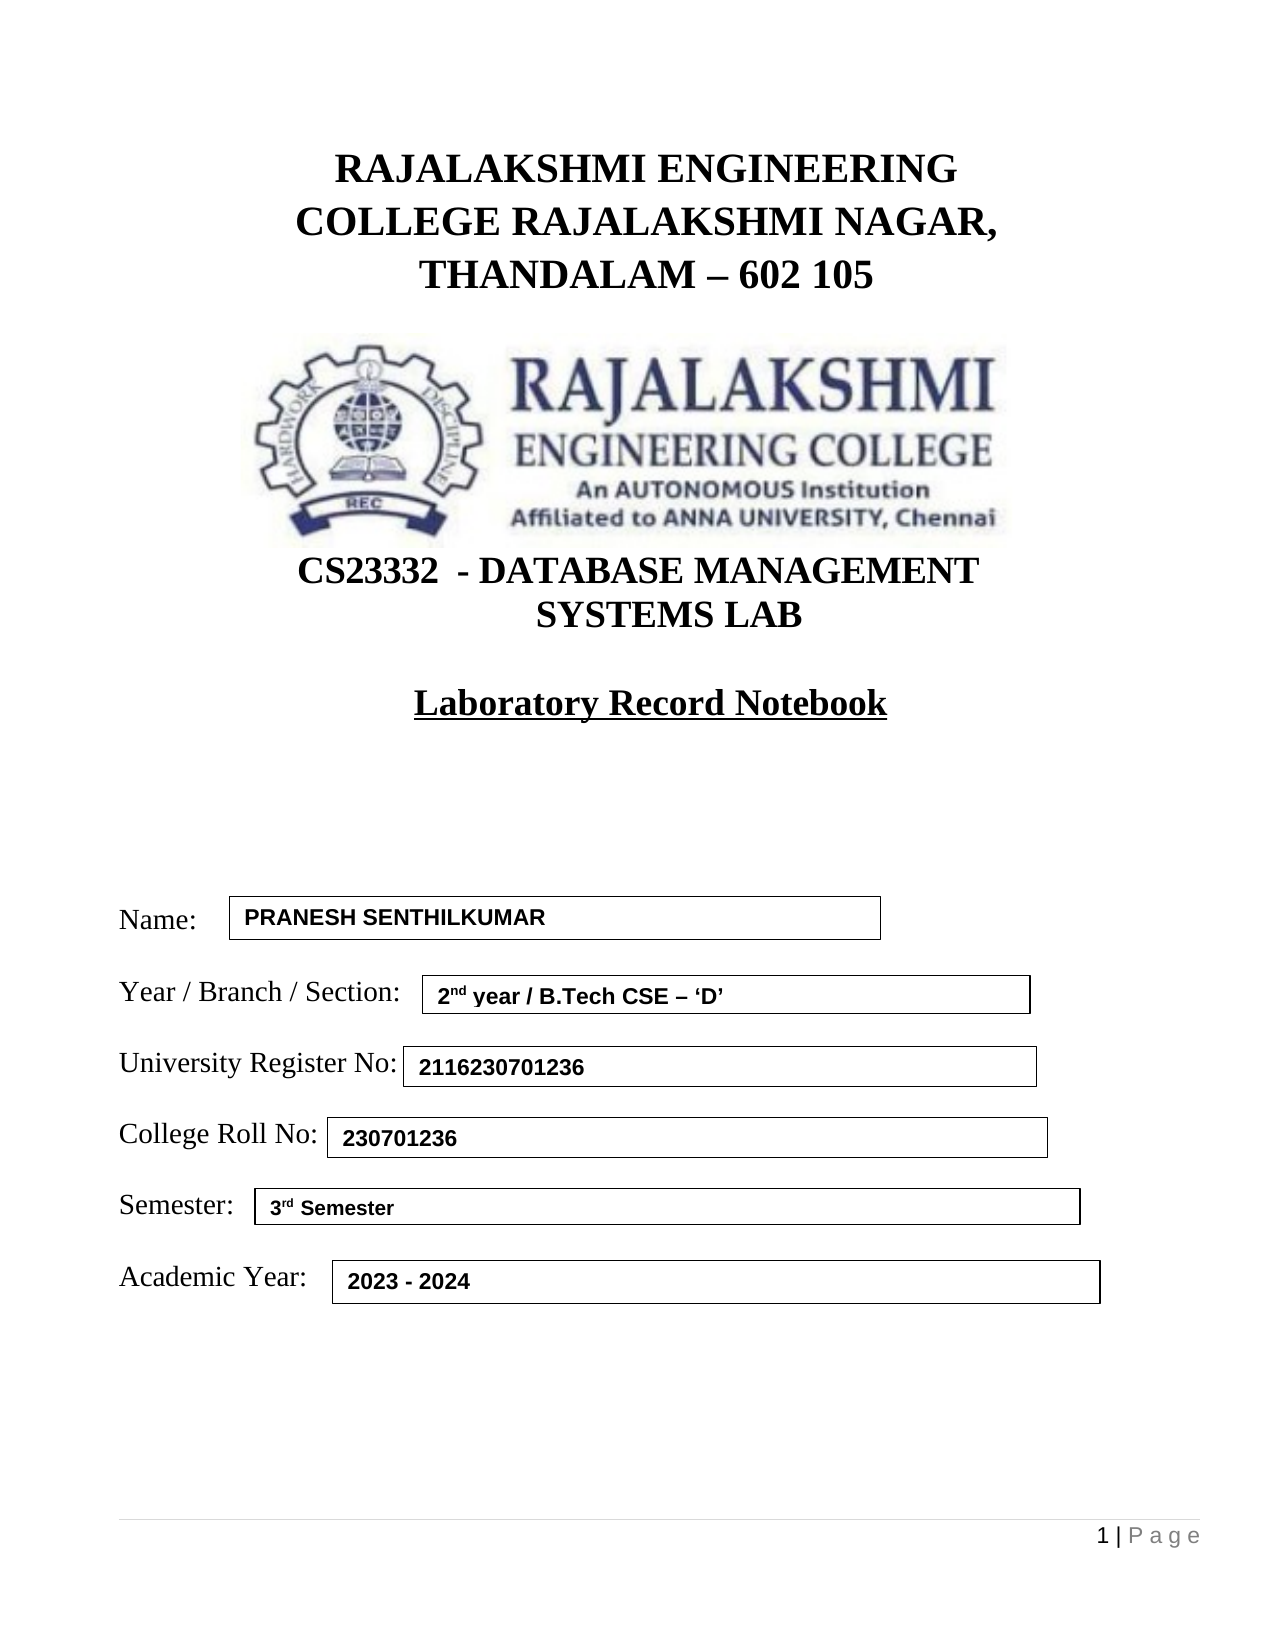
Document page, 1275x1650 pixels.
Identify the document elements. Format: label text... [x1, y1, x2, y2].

text Semester: [119, 1187, 1200, 1221]
text RAJALAKSHMI ENGINEERING COLLEGE RAJALAKSHMI NAGAR, THANDALAM – 602 105 [251, 144, 1042, 297]
text Year / Branch / Section: [119, 974, 866, 1007]
text Academic Year: [119, 1259, 1200, 1292]
title SYSTEMS LAB [119, 592, 1050, 636]
text Name: [119, 902, 229, 936]
text College Roll No: [119, 1116, 1200, 1150]
text Laboratory Record Notebook [119, 680, 1042, 723]
picture [240, 333, 1013, 548]
text University Register No: [119, 1045, 1200, 1078]
